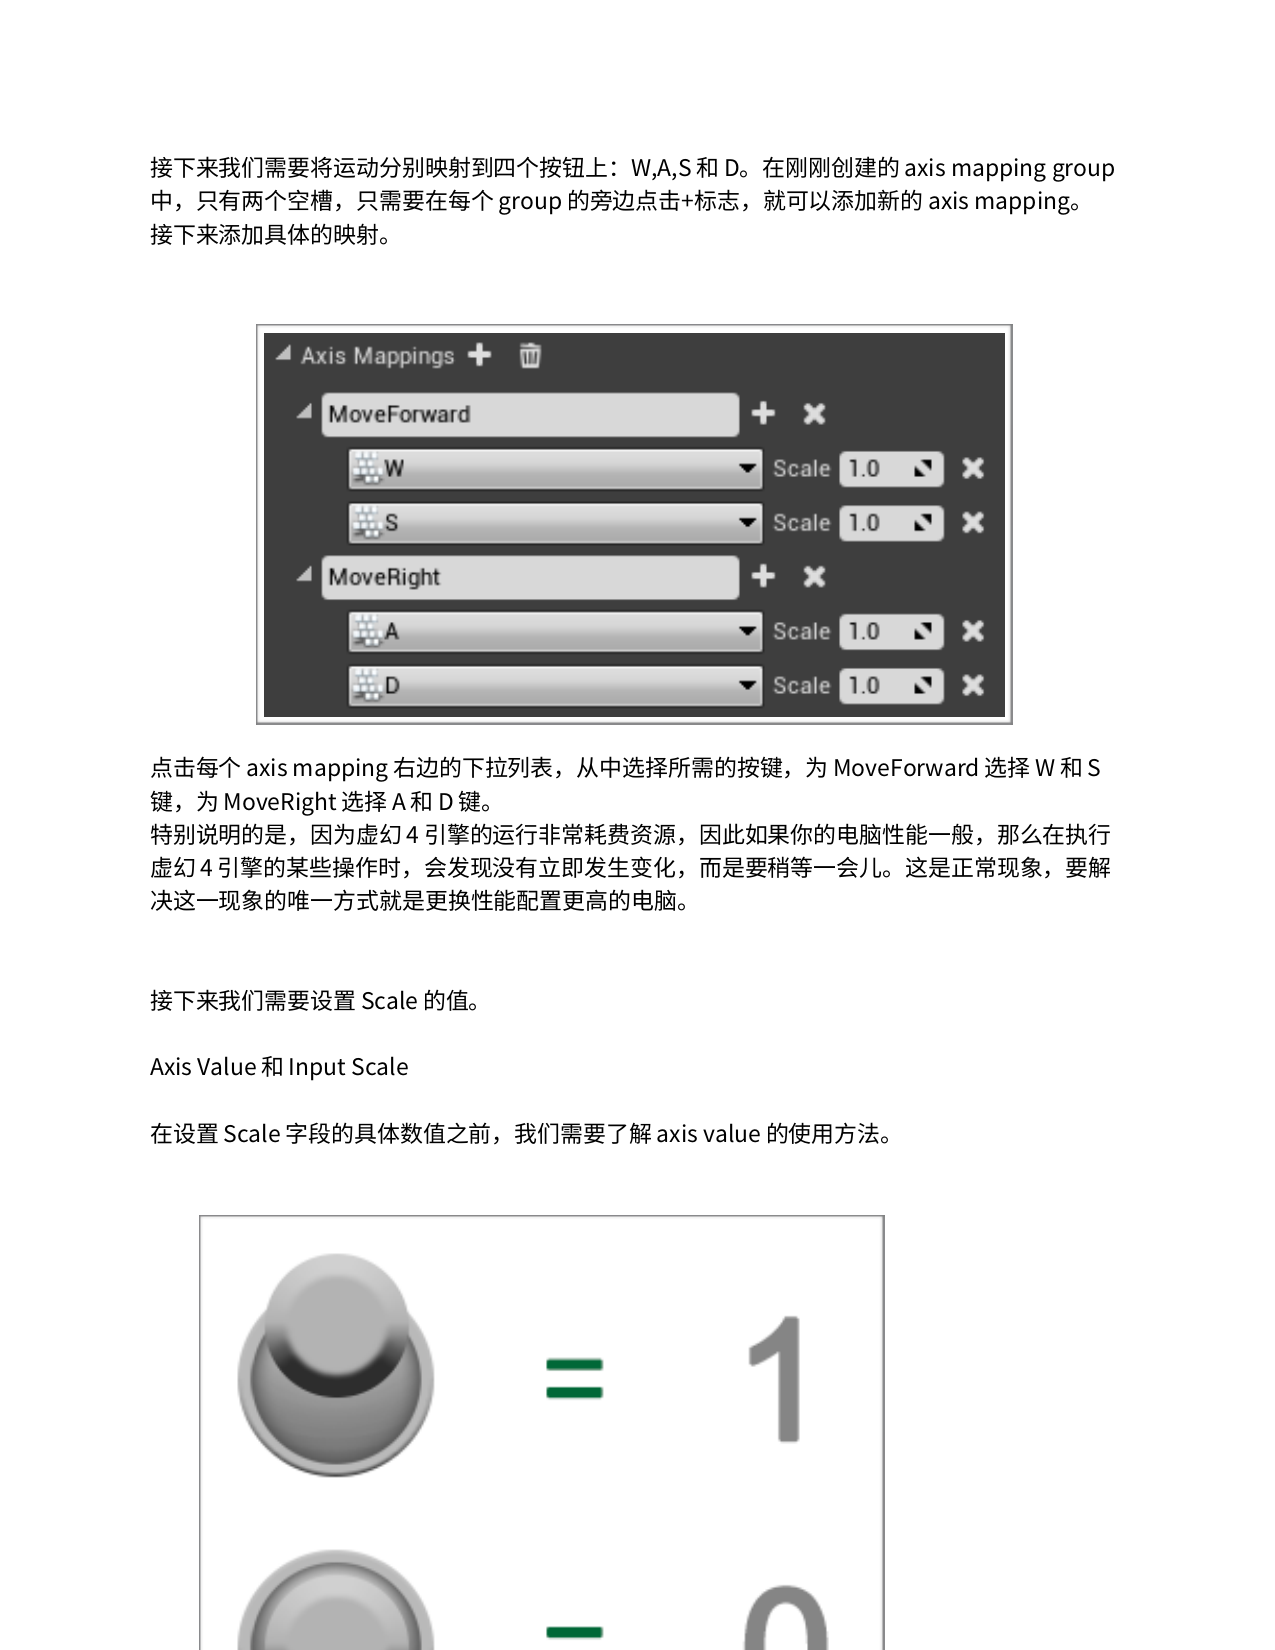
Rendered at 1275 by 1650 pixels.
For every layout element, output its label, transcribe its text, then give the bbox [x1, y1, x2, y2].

text 接下来我们需要设置Scale的值。 [150, 983, 1125, 1016]
picture [256, 324, 1013, 725]
picture [199, 1215, 885, 1650]
text Axis Value和Input Scale [150, 1049, 1125, 1082]
text 接下来我们需要将运动分别映射到四个按钮上：W,A,S和D。在刚刚创建的axis mapping group中，只有两个空槽，只需要在每个group的旁边点击+标志，就可以添加新的axis mapping。 [150, 150, 1125, 216]
text 接下来添加具体的映射。 [150, 216, 1125, 250]
text 在设置Scale字段的具体数值之前，我们需要了解axis value的使用方法。 [150, 1116, 1125, 1149]
text 特别说明的是，因为虚幻4引擎的运行非常耗费资源，因此如果你的电脑性能一般，那么在执行虚幻4引擎的某些操作时，会发现没有立即发生变化，而是要稍等一会儿。这是正常现象，要解决这一现象的唯一方式就是更换性能配置更高的电脑。 [150, 817, 1125, 916]
